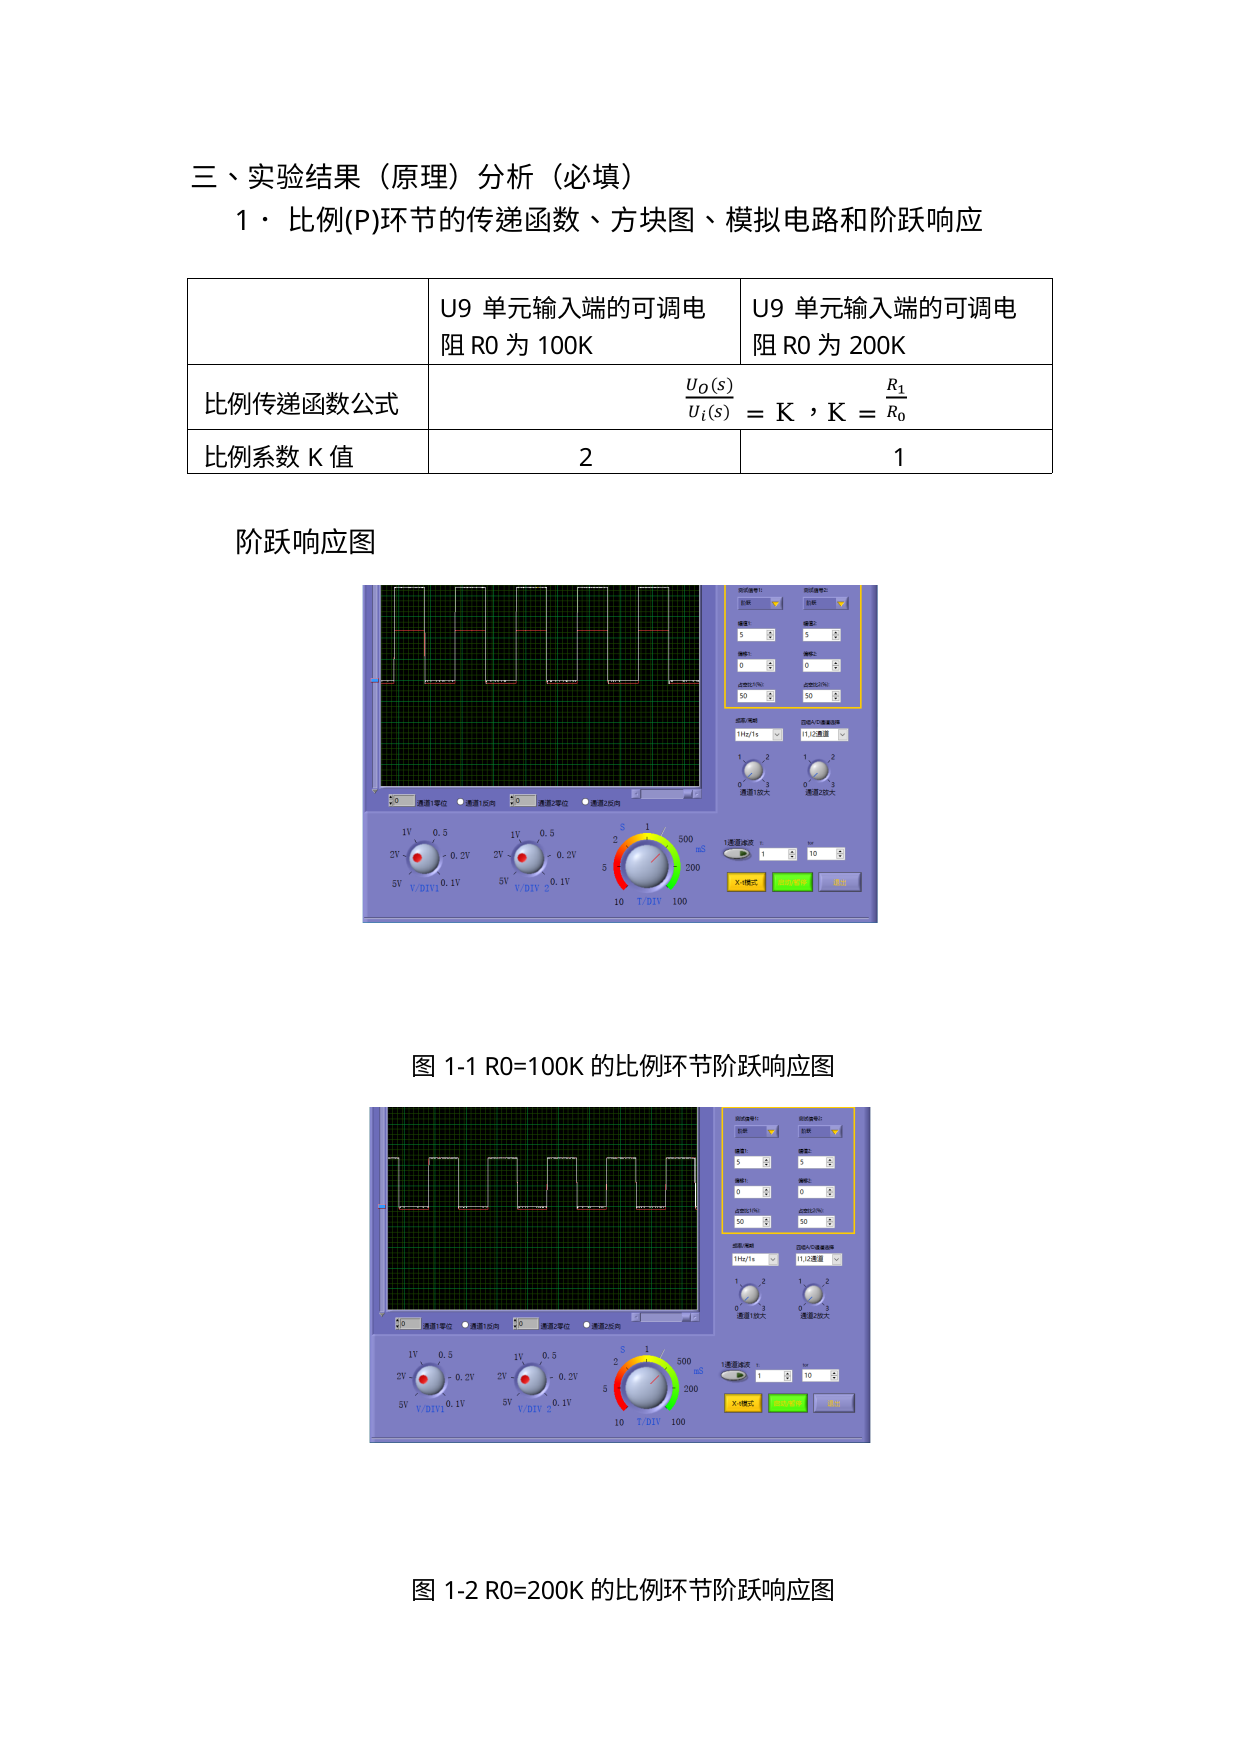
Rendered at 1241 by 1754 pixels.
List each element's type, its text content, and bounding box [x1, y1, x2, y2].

table_cell 比例系数 K 值 [188, 430, 428, 473]
text 三、实验结果（原理）分析（必填） [190, 158, 1054, 195]
table_header [188, 279, 428, 364]
text 图 1-2 R0=200K 的比例环节阶跃响应图 [412, 1574, 1054, 1606]
picture [369, 1107, 871, 1443]
table_cell = K ，K = [429, 365, 1052, 429]
table_cell 比例传递函数公式 [188, 365, 428, 429]
table_cell 1 [741, 430, 1052, 473]
table_cell 2 [429, 430, 740, 473]
text 阶跃响应图 [235, 523, 1054, 560]
table_header U9 单元输入端的可调电阻R0 为 200K [741, 279, 1052, 364]
text 图 1-1 R0=100K 的比例环节阶跃响应图 [412, 1051, 1054, 1082]
text 1． 比例(P)环节的传递函数、方块图、模拟电路和阶跃响应 [234, 202, 1054, 238]
picture [362, 585, 878, 923]
picture [685, 377, 734, 421]
table_header U9 单元输入端的可调电阻R0 为 100K [429, 279, 740, 364]
picture [886, 378, 907, 421]
